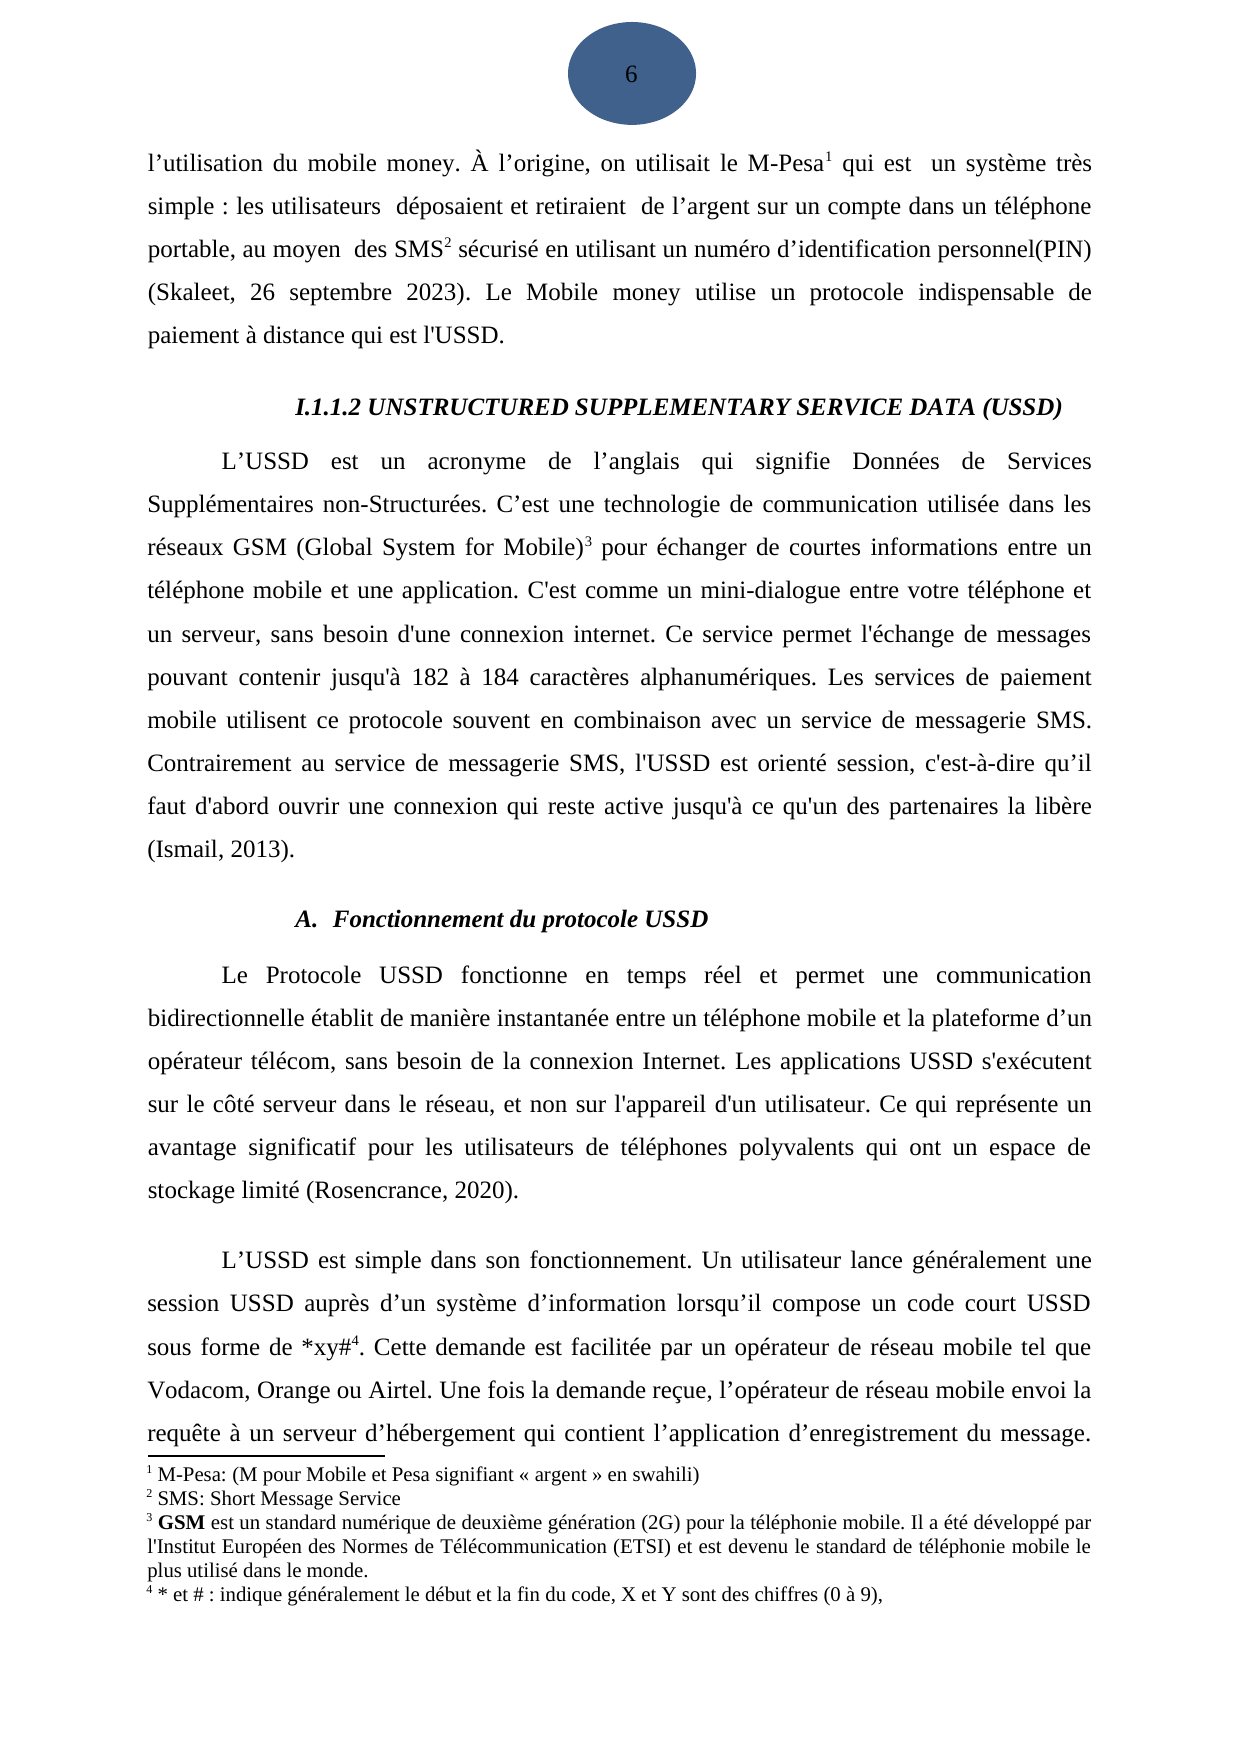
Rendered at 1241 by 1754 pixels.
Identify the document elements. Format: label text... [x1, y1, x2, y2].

text Le Protocole USSD fonctionne en temps réel et permet une communication bidirectionnelle établit de manière instantanée entre un téléphone mobile et la plateforme d’un opérateur télécom, sans besoin de la connexion Internet. Les applications USSD s'exécutent sur le côté serveur dans le réseau, et non sur l'appareil d'un utilisateur. Ce qui représente un avantage significatif pour les utilisateurs de téléphones polyvalents qui ont un espace de stockage limité. [148, 960, 1093, 1204]
subtitle Fonctionnement du protocole USSD [295, 904, 1093, 933]
text L’USSD est un acronyme de l’anglais qui signifie Données de Services Supplémentaires non-Structurées. C’est une technologie de communication utilisée dans les réseaux GSM (Global System for Mobile) pour échanger de courtes informations entre un téléphone mobile et une application. C'est comme un mini-dialogue entre votre téléphone et un serveur, sans besoin d'une connexion internet. Ce service permet l'échange de messages pouvant contenir jusqu'à 182 à 184 caractères alphanumériques. Les services de paiement mobile utilisent ce protocole souvent en combinaison avec un service de messagerie SMS. Contrairement au service de messagerie SMS, l'USSD est orienté session, c'est-à-dire qu’il faut d'abord ouvrir une connexion qui reste active jusqu'à ce qu'un des partenaires la libère. [146, 446, 1093, 863]
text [148, 148, 1093, 349]
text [147, 1245, 1093, 1447]
subtitle I.1.1.2 UNSTRUCTURED SUPPLEMENTARY SERVICE DATA (USSD) [295, 392, 1093, 421]
